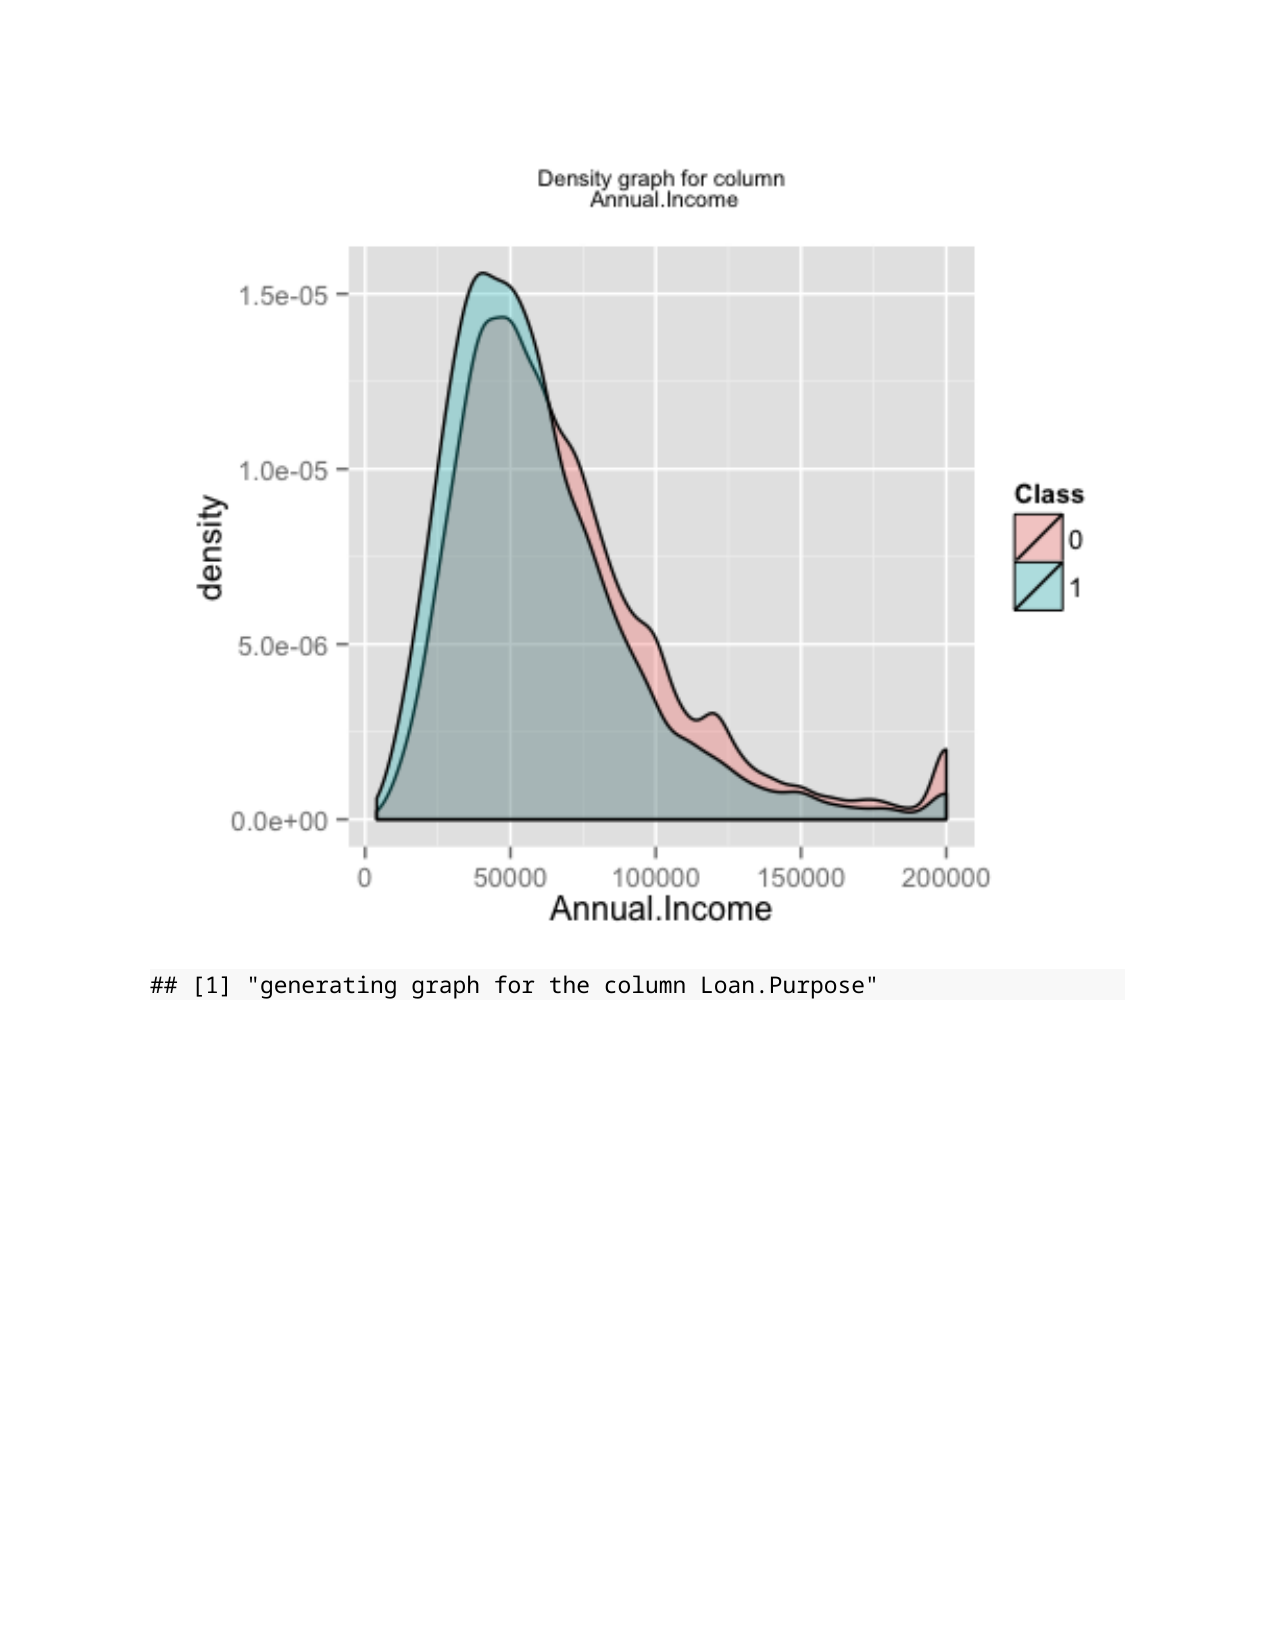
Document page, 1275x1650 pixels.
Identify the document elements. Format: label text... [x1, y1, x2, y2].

text ## [1] "generating graph for the column Loan.Purpose" [150, 969, 1125, 1000]
picture [168, 150, 1169, 950]
